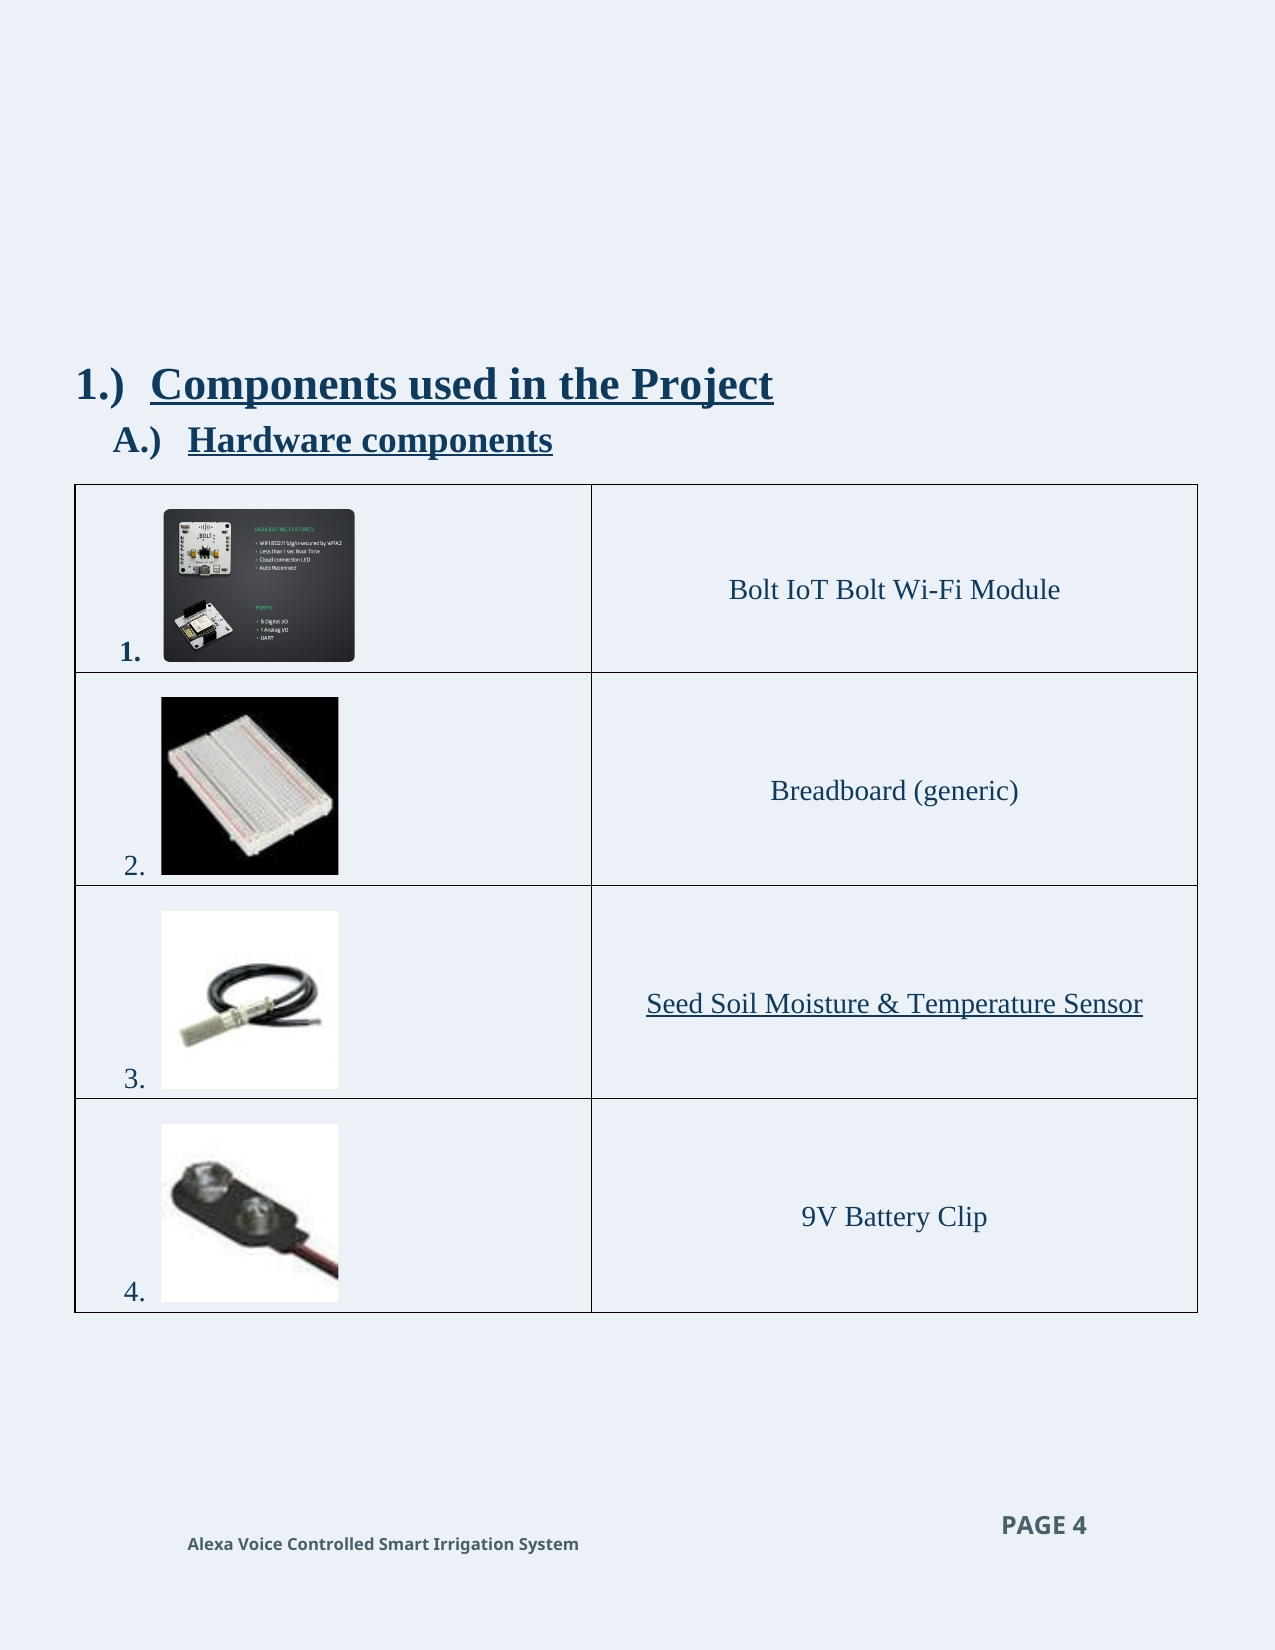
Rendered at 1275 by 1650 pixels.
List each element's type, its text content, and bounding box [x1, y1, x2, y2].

picture [161, 697, 339, 875]
list Components used in the Project [75, 357, 1200, 409]
picture [161, 1124, 339, 1302]
table_cell [76, 1099, 591, 1312]
picture [163, 509, 355, 662]
table_cell 9V Battery Clip [592, 1099, 1197, 1312]
table_header [76, 485, 591, 672]
picture [161, 911, 339, 1089]
table_cell [76, 886, 591, 1098]
table_cell [76, 673, 591, 885]
table_cell Breadboard (generic) [592, 673, 1197, 885]
table_header Bolt IoT Bolt Wi-Fi Module [592, 485, 1197, 672]
list Hardware components [112, 417, 1200, 460]
table_cell Seed Soil Moisture & Temperature Sensor [592, 886, 1197, 1098]
